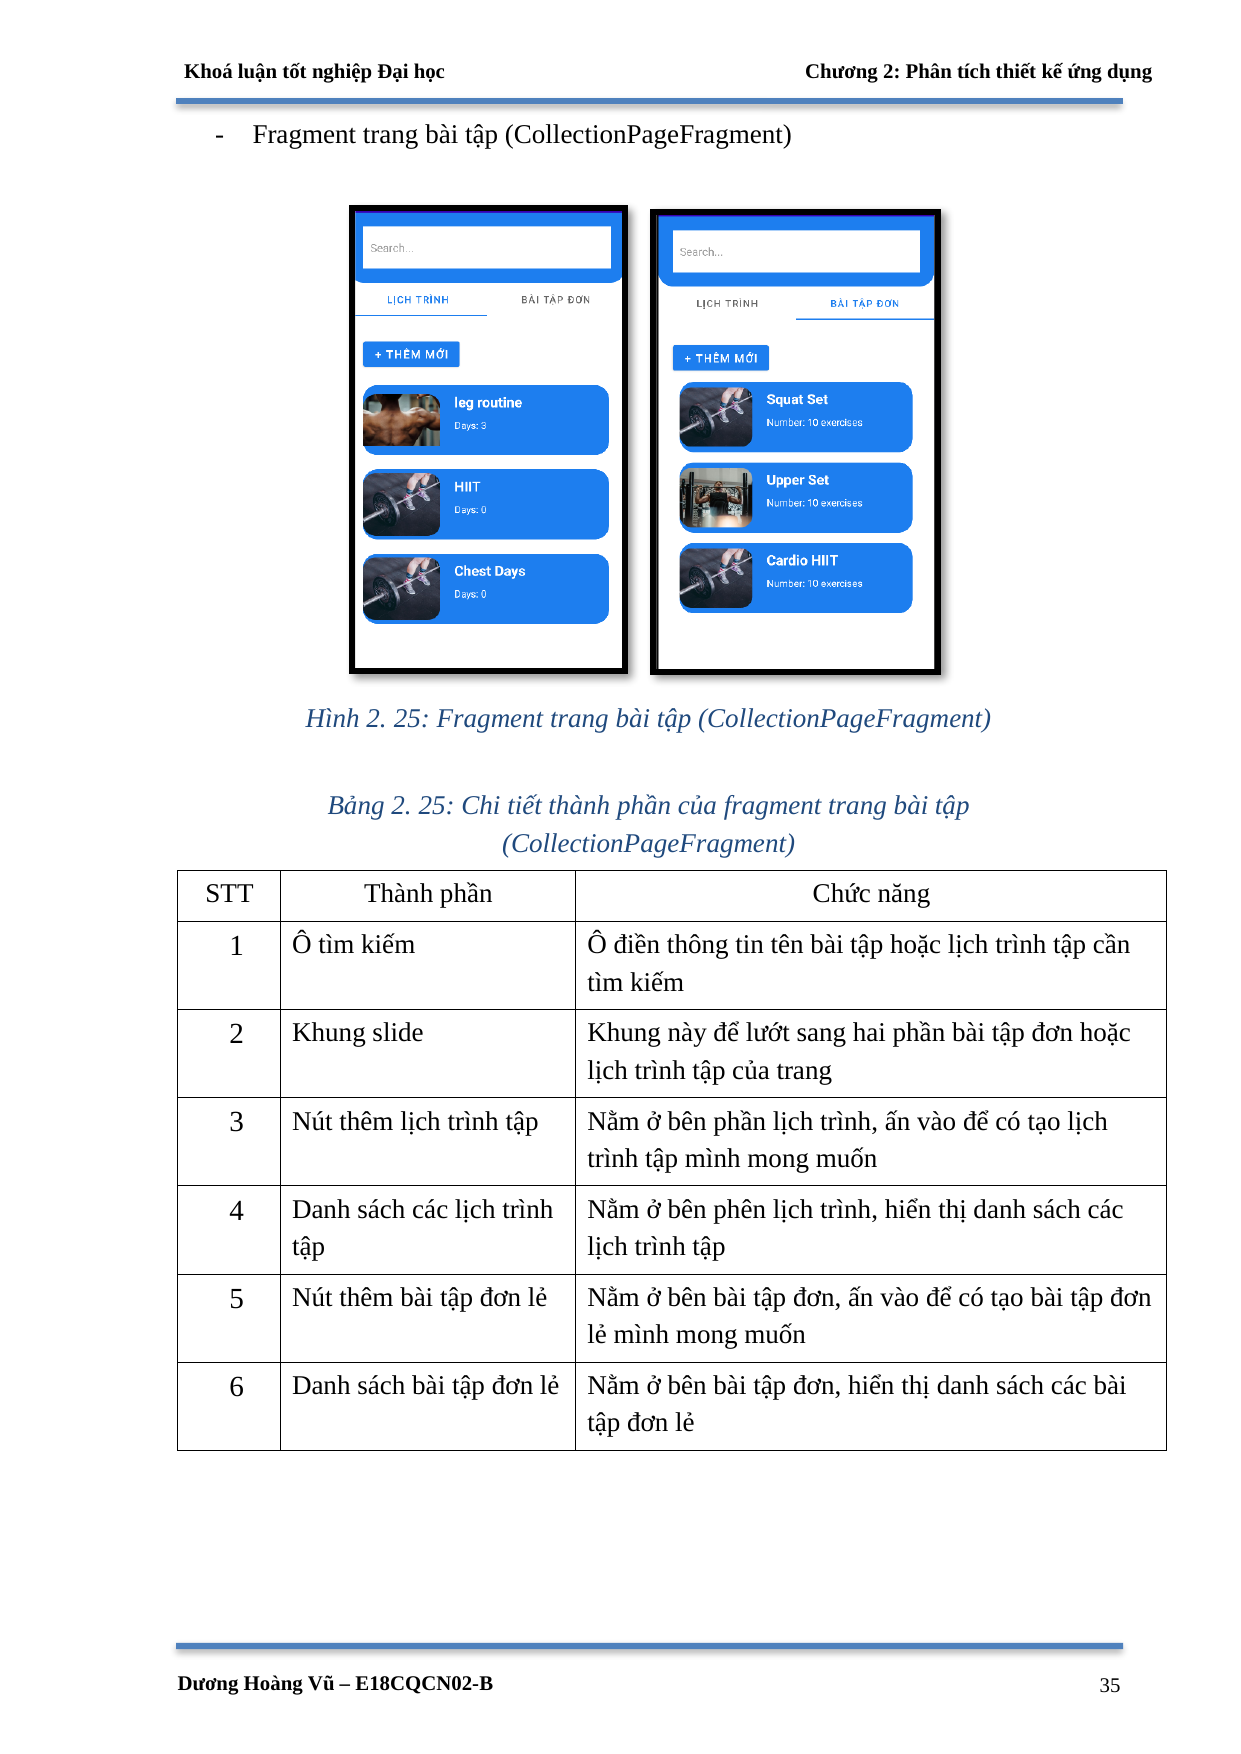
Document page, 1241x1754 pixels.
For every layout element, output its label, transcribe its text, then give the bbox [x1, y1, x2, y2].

table_header STT [178, 871, 280, 921]
table_cell Nút thêm bài tập đơn lẻ [281, 1275, 575, 1362]
table_cell Nằm ở bên bài tập đơn, hiển thị danh sách các bài tập đơn lẻ [576, 1363, 1166, 1450]
table_header Chức năng [576, 871, 1166, 921]
table_cell Ô tìm kiếm [281, 922, 575, 1009]
picture [355, 211, 622, 668]
table_cell [178, 922, 280, 1009]
table_cell [178, 1275, 280, 1362]
table_cell Nằm ở bên bài tập đơn, ấn vào để có tạo bài tập đơn lẻ mình mong muốn [576, 1275, 1166, 1362]
table_cell Nút thêm lịch trình tập [281, 1098, 575, 1185]
table_cell [178, 1363, 280, 1450]
table_cell Nằm ở bên phên lịch trình, hiển thị danh sách các lịch trình tập [576, 1186, 1166, 1273]
picture [656, 215, 935, 669]
table_header Thành phần [281, 871, 575, 921]
table_cell Khung này để lướt sang hai phần bài tập đơn hoặc lịch trình tập của trang [576, 1010, 1166, 1097]
text Bảng 2. : Chi tiết thành phần của fragment trang bài tập (CollectionPageFragment) [177, 789, 1122, 858]
table_cell Ô điền thông tin tên bài tập hoặc lịch trình tập cần tìm kiếm [576, 922, 1166, 1009]
list Fragment trang bài tập (CollectionPageFragment) [215, 118, 1122, 149]
table_cell Khung slide [281, 1010, 575, 1097]
table_cell [178, 1186, 280, 1273]
text Hình 2. : Fragment trang bài tập (CollectionPageFragment) [177, 702, 1122, 733]
table_cell [178, 1010, 280, 1097]
table_cell [178, 1098, 280, 1185]
table_cell Nằm ở bên phần lịch trình, ấn vào để có tạo lịch trình tập mình mong muốn [576, 1098, 1166, 1185]
table_cell Danh sách bài tập đơn lẻ [281, 1363, 575, 1450]
table_cell Danh sách các lịch trình tập [281, 1186, 575, 1273]
